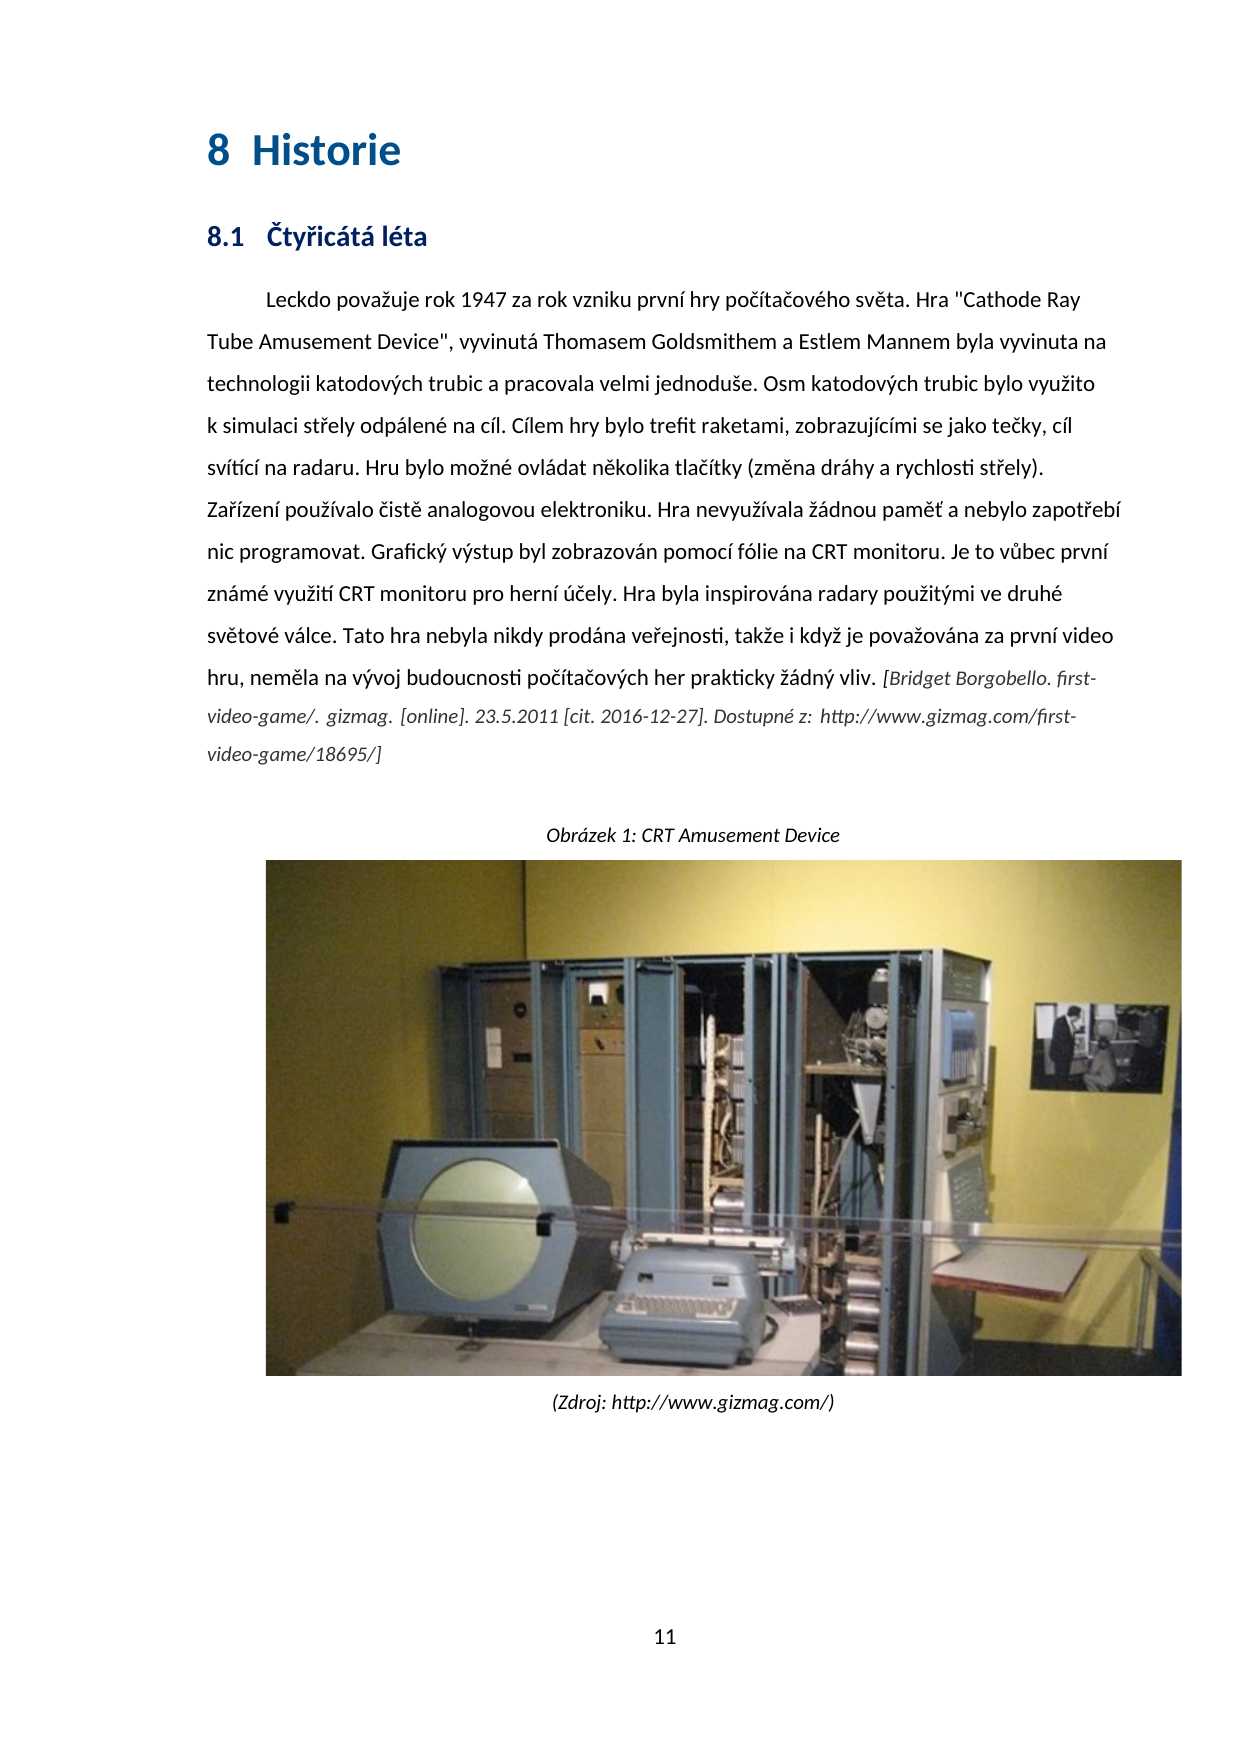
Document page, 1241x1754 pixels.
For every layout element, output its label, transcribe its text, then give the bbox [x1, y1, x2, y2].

picture [265, 860, 1182, 1376]
text (Zdroj: http://www.gizmag.com/) [207, 1389, 1123, 1415]
text Obrázek 1: CRT Amusement Device [207, 822, 1123, 847]
text Leckdo považuje rok 1947 za rok vzniku první hry počítačového světa. Hra "Cathode Ray Tube Amusement Device", vyvinutá Thomasem Goldsmithem a Estlem Mannem byla vyvinuta na technologii katodových trubic a pracovala velmi jednoduše. Osm katodových trubic bylo využito k simulaci střely odpálené na cíl. Cílem hry bylo trefit raketami, zobrazujícími se jako tečky, cíl svítící na radaru. Hru bylo možné ovládat několika tlačítky (změna dráhy a rychlosti střely). Zařízení používalo čistě analogovou elektroniku. Hra nevyužívala žádnou paměť a nebylo zapotřebí nic programovat. Grafický výstup byl zobrazován pomocí fólie na CRT monitoru. Je to vůbec první známé využití CRT monitoru pro herní účely. Hra byla inspirována radary použitými ve druhé světové válce. Tato hra nebyla nikdy prodána veřejnosti, takže i když je považována za první video hru, neměla na vývoj budoucnosti počítačových her prakticky žádný vliv. [Bridget Borgobello. first-video-game/. gizmag. [online]. 23.5.2011 [cit. 2016-12-27]. Dostupné z: http://www.gizmag.com/first-video-game/18695/] [207, 285, 1123, 767]
subtitle Čtyřicátá léta [207, 218, 1123, 254]
subtitle Historie [207, 121, 1123, 176]
